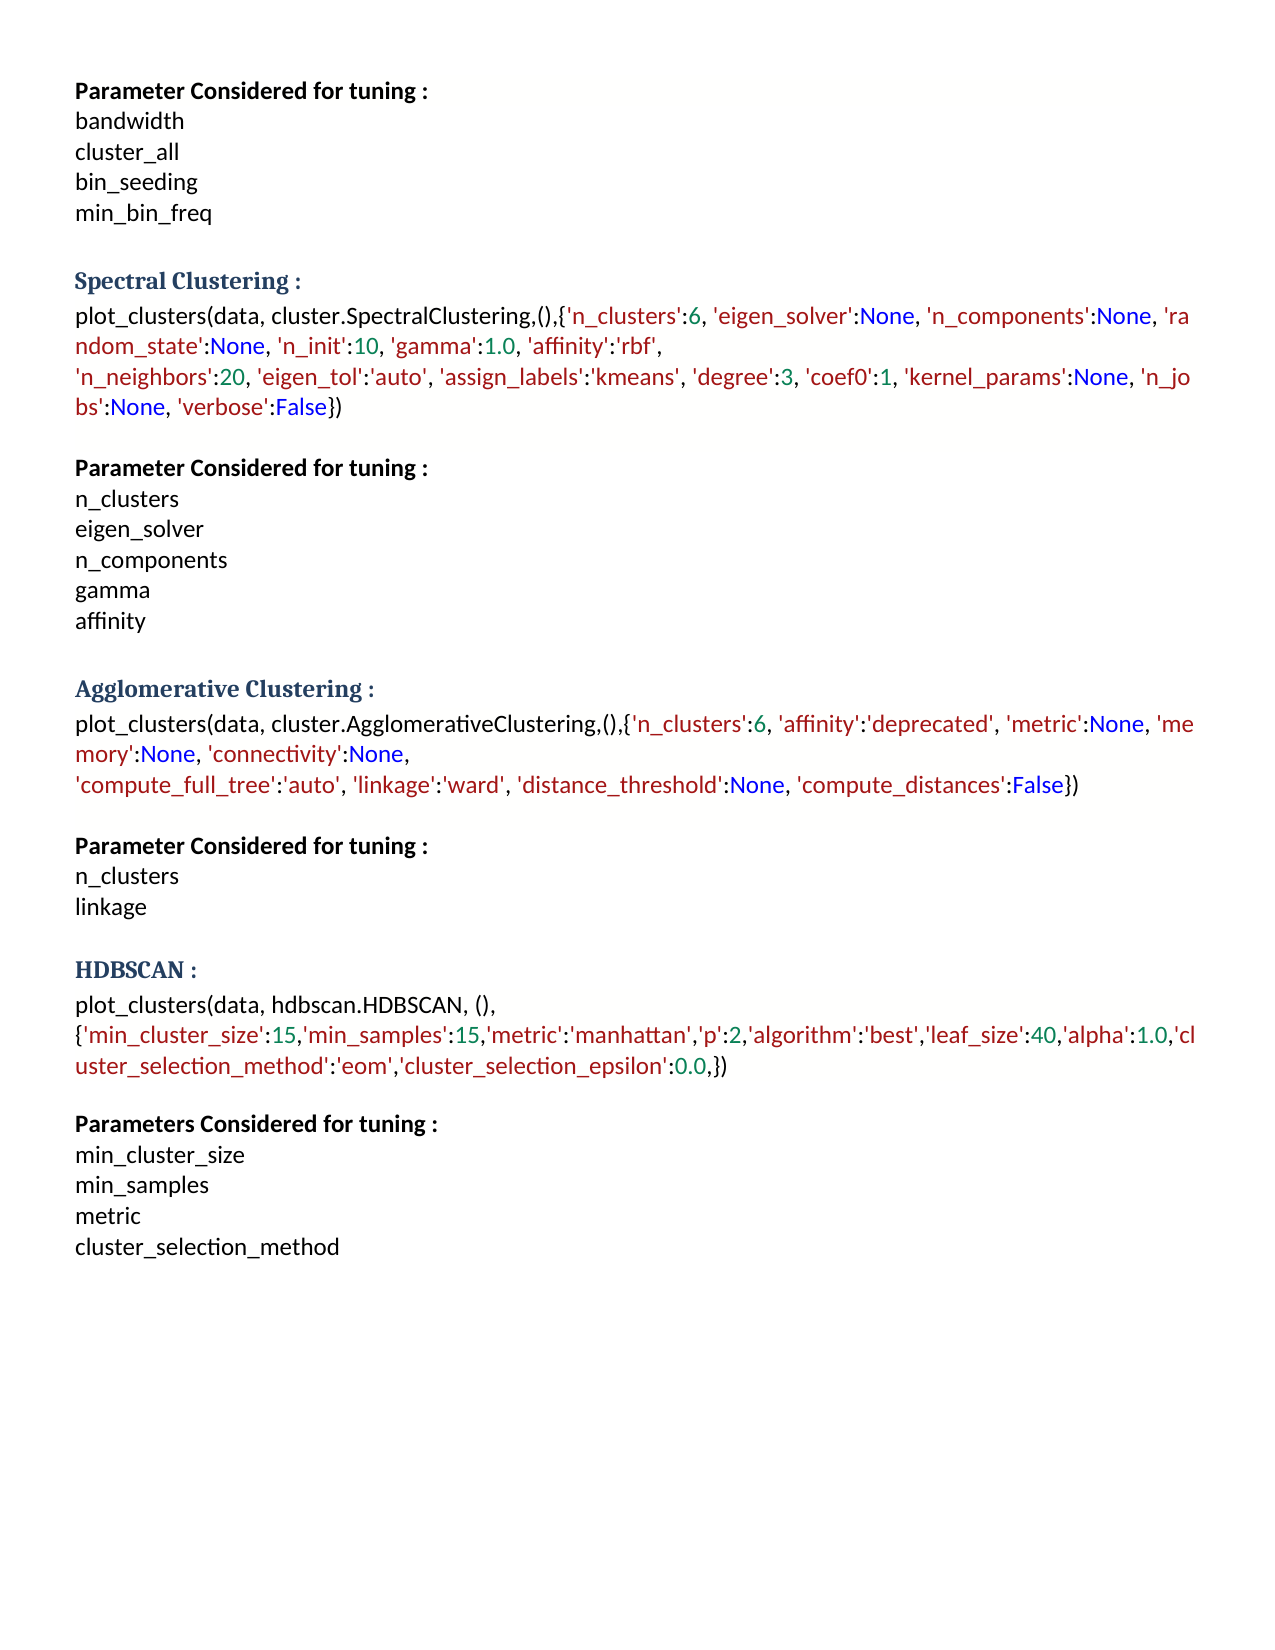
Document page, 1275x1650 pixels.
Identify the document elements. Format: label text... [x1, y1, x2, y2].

text Parameter Considered for tuning : [75, 830, 1200, 860]
text n_clusters [75, 483, 1200, 513]
text metric [75, 1200, 1200, 1231]
text plot_clusters(data, hdbscan.HDBSCAN, (), {'min_cluster_size':15,'min_samples':15,'metric':'manhattan','p':2,'algorithm':'best','leaf_size':40,'alpha':1.0,'cluster_selection_method':'eom','cluster_selection_epsilon':0.0,}) [75, 989, 1200, 1081]
text plot_clusters(data, cluster.SpectralClustering,(),{'n_clusters':6, 'eigen_solver':None, 'n_components':None, 'random_state':None, 'n_init':10, 'gamma':1.0, 'affinity':'rbf', [75, 300, 1200, 361]
subtitle Spectral Clustering : [75, 267, 1200, 296]
text Parameter Considered for tuning : [75, 75, 1200, 106]
text 'n_neighbors':20, 'eigen_tol':'auto', 'assign_labels':'kmeans', 'degree':3, 'coef0':1, 'kernel_params':None, 'n_jobs':None, 'verbose':False}) [75, 361, 1200, 422]
text plot_clusters(data, cluster.AgglomerativeClustering,(),{'n_clusters':6, 'affinity':'deprecated', 'metric':None, 'memory':None, 'connectivity':None, [75, 708, 1200, 769]
text cluster_selection_method [75, 1231, 1200, 1261]
text cluster_all [75, 136, 1200, 167]
text 'compute_full_tree':'auto', 'linkage':'ward', 'distance_threshold':None, 'compute_distances':False}) [75, 769, 1200, 799]
subtitle Agglomerative Clustering : [75, 675, 1200, 703]
text bandwidth [75, 106, 1200, 136]
text min_cluster_size [75, 1139, 1200, 1170]
text n_clusters [75, 860, 1200, 891]
text gamma [75, 574, 1200, 605]
text affinity [75, 605, 1200, 636]
text n_components [75, 544, 1200, 574]
text Parameters Considered for tuning : [75, 1109, 1200, 1139]
text min_samples [75, 1170, 1200, 1200]
text eigen_solver [75, 513, 1200, 544]
text Parameter Considered for tuning : [75, 452, 1200, 483]
text min_bin_freq [75, 197, 1200, 228]
text linkage [75, 891, 1200, 921]
text bin_seeding [75, 167, 1200, 197]
subtitle HDBSCAN : [75, 956, 1200, 985]
